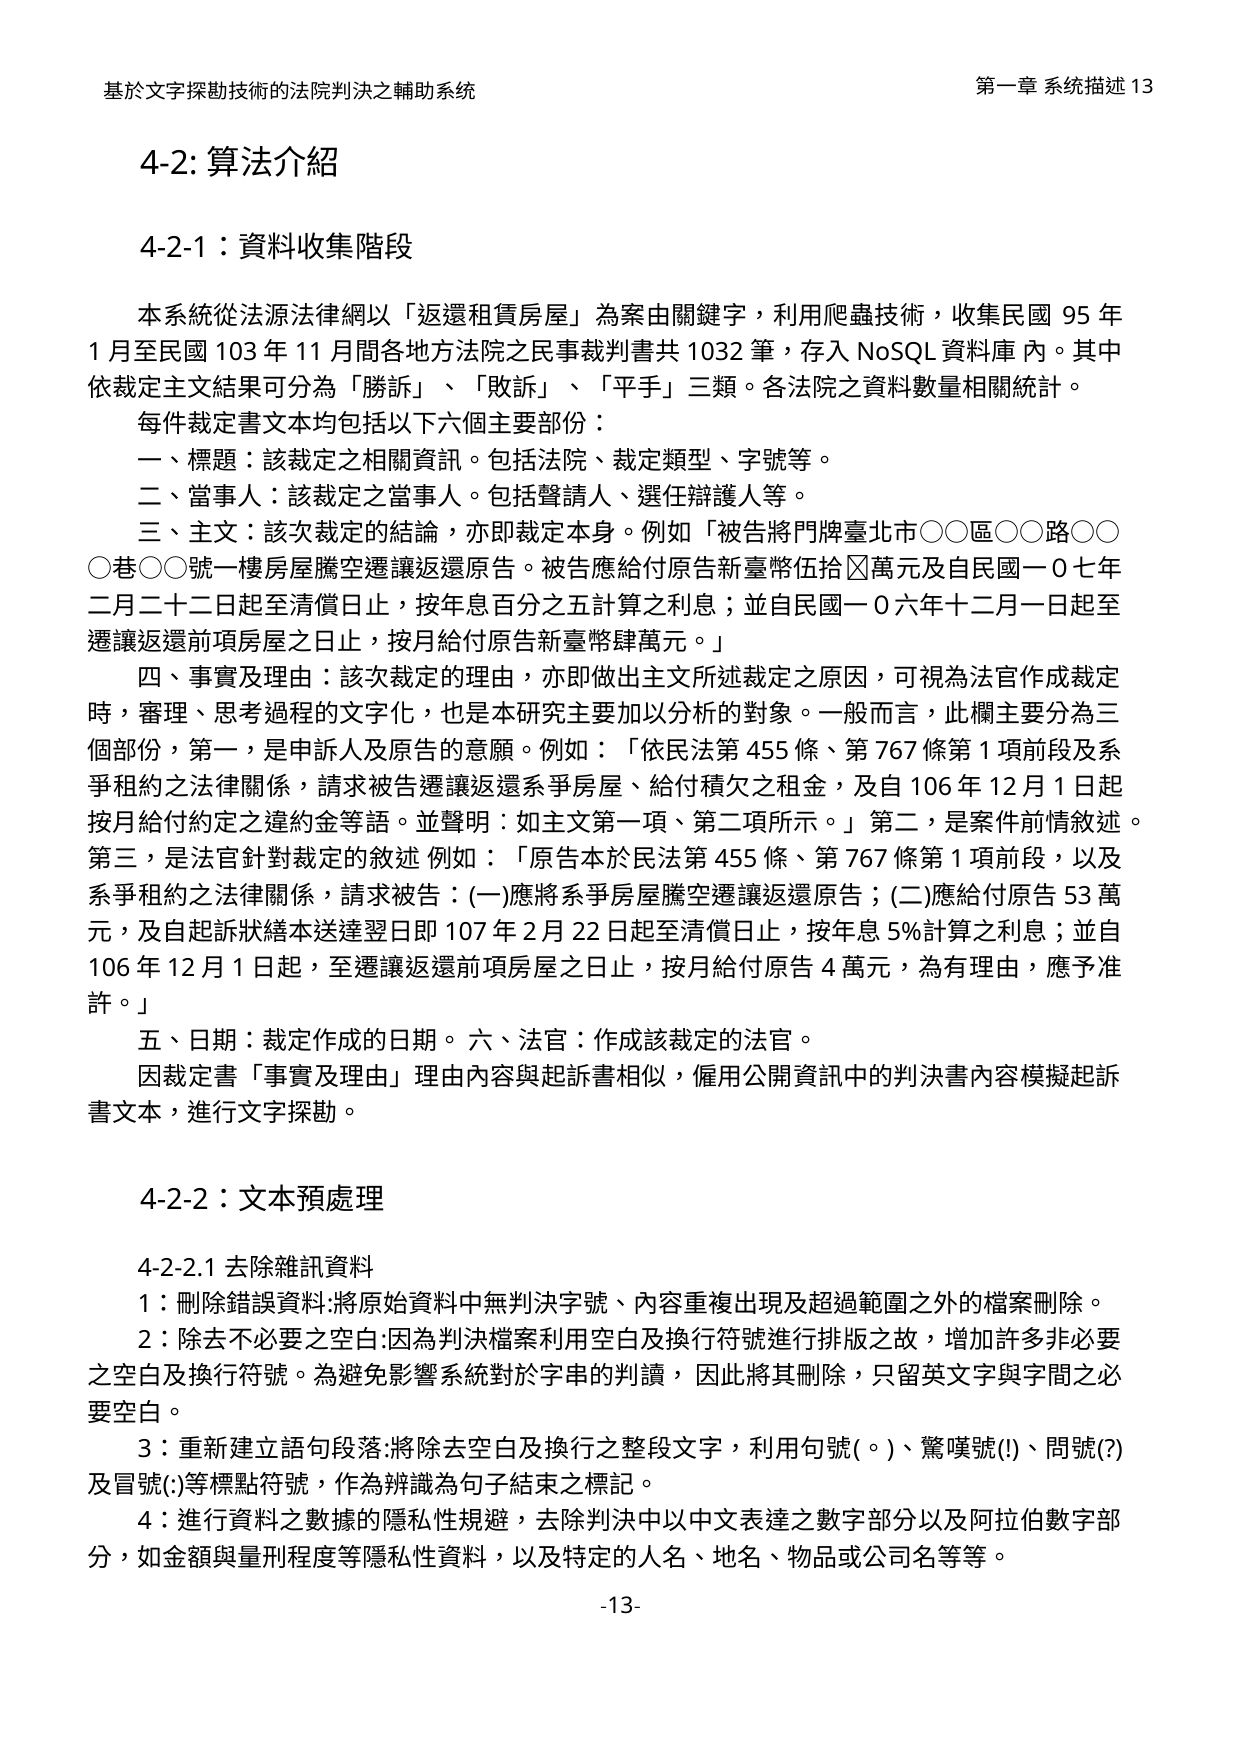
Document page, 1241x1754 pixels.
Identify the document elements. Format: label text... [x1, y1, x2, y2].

text 每件裁定書文本均包括以下六個主要部份： [87, 404, 1123, 440]
text 2：除去不必要之空白:因為判決檔案利用空白及換行符號進行排版之故，增加許多非必要之空白及換行符號。為避免影響系統對於字串的判讀， 因此將其刪除，只留英文字與字間之必要空白。 [87, 1319, 1123, 1428]
text 二、當事人：該裁定之當事人。包括聲請人、選任辯護人等。 [87, 476, 1123, 513]
text 因裁定書「事實及理由」理由內容與起訴書相似，僱用公開資訊中的判決書內容模擬起訴書文本，進行文字探勘。 [87, 1056, 1123, 1129]
text 一、標題：該裁定之相關資訊。包括法院、裁定類型、字號等。 [87, 440, 1123, 476]
text 五、日期：裁定作成的日期。 六、法官：作成該裁定的法官。 [87, 1020, 1123, 1056]
text 四、事實及理由：該次裁定的理由，亦即做出主文所述裁定之原因，可視為法官作成裁定時，審理、思考過程的文字化，也是本研究主要加以分析的對象。一般而言，此欄主要分為三個部份，第一，是申訴人及原告的意願。例如：「依民法第455條、第767條第1項前段及系爭租約之法律關係，請求被告遷讓返還系爭房屋、給付積欠之租金，及自106年12月1日起按月給付約定之違約金等語。並聲明︰如主文第一項、第二項所示。」第二，是案件前情敘述。第三，是法官針對裁定的敘述 例如：「原告本於民法第455條、第767條第1項前段，以及系爭租約之法律關係，請求被告：(一)應將系爭房屋騰空遷讓返還原告；(二)應給付原告53萬元，及自起訴狀繕本送達翌日即107年2月22日起至清償日止，按年息5%計算之利息；並自106年12月1日起，至遷讓返還前項房屋之日止，按月給付原告4萬元，為有理由，應予准許。」 [87, 658, 1123, 1020]
text 4-2-2.1 去除雜訊資料 [87, 1247, 1123, 1283]
text 4：進行資料之數據的隱私性規避，去除判決中以中文表達之數字部分以及阿拉伯數字部分，如金額與量刑程度等隱私性資料，以及特定的人名、地名、物品或公司名等等。 [87, 1501, 1123, 1573]
text 本系統從法源法律網以「返還租賃房屋」為案由關鍵字，利用爬蟲技術，收集民國 95 年 1 月至民國 103 年 11 月間各地方法院之民事裁判書共 1032 筆，存入 NoSQL資料庫 內。其中依裁定主文結果可分為「勝訴」、「敗訴」、「平手」三類。各法院之資料數量相關統計。 [87, 295, 1123, 404]
text 1：刪除錯誤資料:將原始資料中無判決字號、內容重複出現及超過範圍之外的檔案刪除。 [87, 1283, 1123, 1319]
text 三、主文：該次裁定的結論，亦即裁定本身。例如「被告將門牌臺北市○○區○○路○○○巷○○號一樓房屋騰空遷讓返還原告。被告應給付原告新臺幣伍拾萬元及自民國一０七年二月二十二日起至清償日止，按年息百分之五計算之利息；並自民國一０六年十二月一日起至遷讓返還前項房屋之日止，按月給付原告新臺幣肆萬元。」 [87, 513, 1123, 658]
text 4-2-1：資料收集階段 [87, 223, 1159, 266]
text 4-2-2：文本預處理 [87, 1175, 1159, 1218]
text 3：重新建立語句段落:將除去空白及換行之整段文字，利用句號(。)、驚嘆號(!)、問號(?) 及冒號(:)等標點符號，作為辨識為句子結束之標記。 [87, 1428, 1123, 1501]
text 4-2: 算法介紹 [102, 135, 1159, 184]
